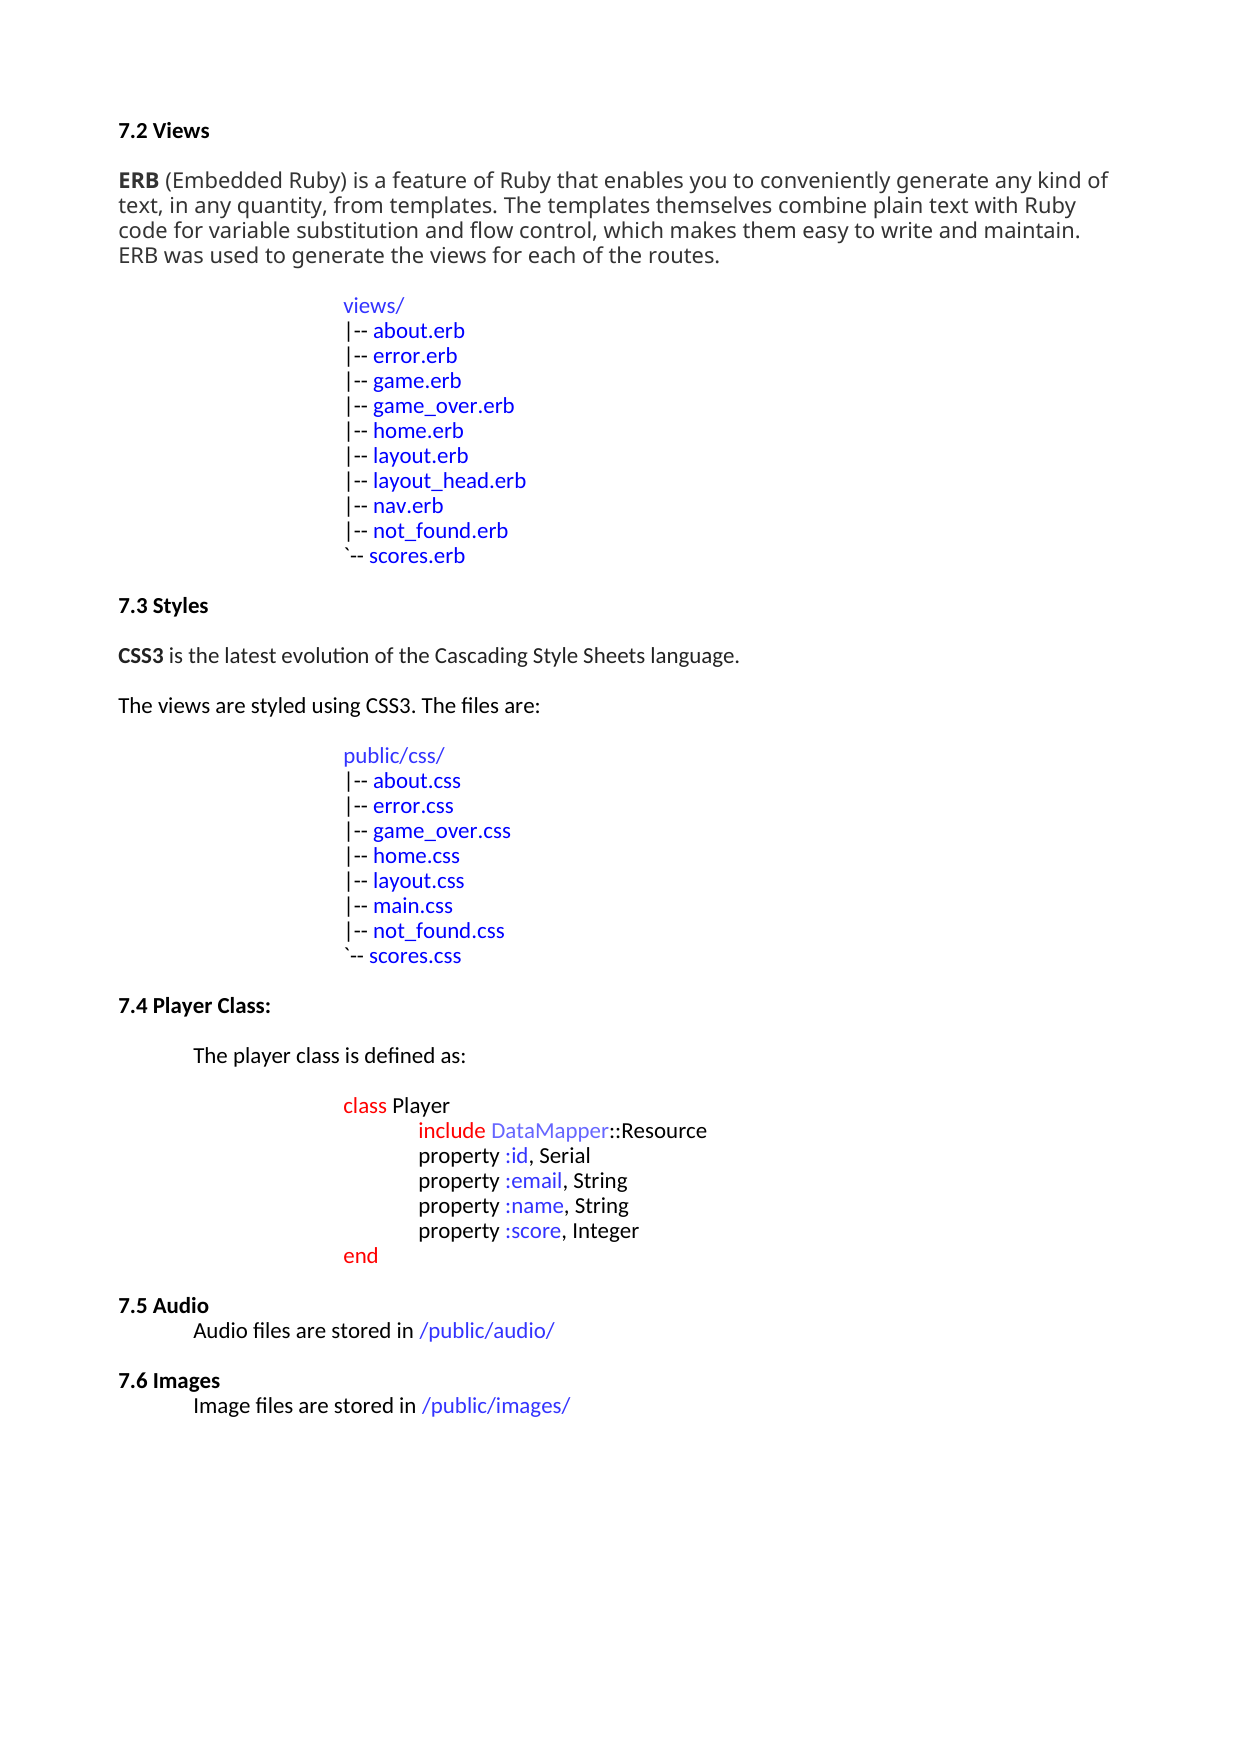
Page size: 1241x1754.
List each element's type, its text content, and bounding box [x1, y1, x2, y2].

list property :email, String [343, 1168, 1122, 1193]
list |-- layout.erb [343, 443, 1122, 468]
list property :id, Serial [343, 1143, 1122, 1168]
list 7.3 Styles [118, 593, 1122, 618]
list |-- game.erb [343, 368, 1122, 393]
list |-- error.css [343, 793, 1122, 818]
list |-- game_over.css [343, 818, 1122, 843]
list `-- scores.css [343, 943, 1122, 968]
list |-- about.erb [343, 318, 1122, 343]
list public/css/ [343, 743, 1122, 768]
list |-- main.css [343, 893, 1122, 918]
list Image files are stored in /public/images/ [118, 1393, 1122, 1418]
list 7.2 Views [118, 118, 1122, 143]
list 7.5 Audio [118, 1293, 1122, 1318]
list ERB (Embedded Ruby) is a feature of Ruby that enables you to conveniently generate any kind of text, in any quantity, from templates. The templates themselves combine plain text with Ruby code for variable substitution and flow control, which makes them easy to write and maintain. [118, 168, 1122, 243]
list end [343, 1243, 1122, 1268]
list |-- about.css [343, 768, 1122, 793]
list |-- layout_head.erb [343, 468, 1122, 493]
list property :name, String [343, 1193, 1122, 1218]
list |-- game_over.erb [343, 393, 1122, 418]
list |-- error.erb [343, 343, 1122, 368]
list property :score, Integer [343, 1218, 1122, 1243]
list |-- layout.css [343, 868, 1122, 893]
list 7.6 Images [118, 1368, 1122, 1393]
list ERB was used to generate the views for each of the routes. [118, 243, 1122, 268]
list class Player [343, 1093, 1122, 1118]
list |-- home.erb [343, 418, 1122, 443]
list CSS3 is the latest evolution of the Cascading Style Sheets language. [118, 643, 1122, 668]
list include DataMapper::Resource [343, 1118, 1122, 1143]
list |-- not_found.erb [343, 518, 1122, 543]
list |-- nav.erb [343, 493, 1122, 518]
list 7.4 Player Class: [118, 993, 1122, 1018]
list `-- scores.erb [343, 543, 1122, 568]
list The views are styled using CSS3. The files are: [118, 693, 1122, 718]
list Audio files are stored in /public/audio/ [118, 1318, 1122, 1343]
list |-- home.css [343, 843, 1122, 868]
list views/ [343, 293, 1122, 318]
list |-- not_found.css [343, 918, 1122, 943]
list The player class is defined as: [118, 1043, 1122, 1068]
